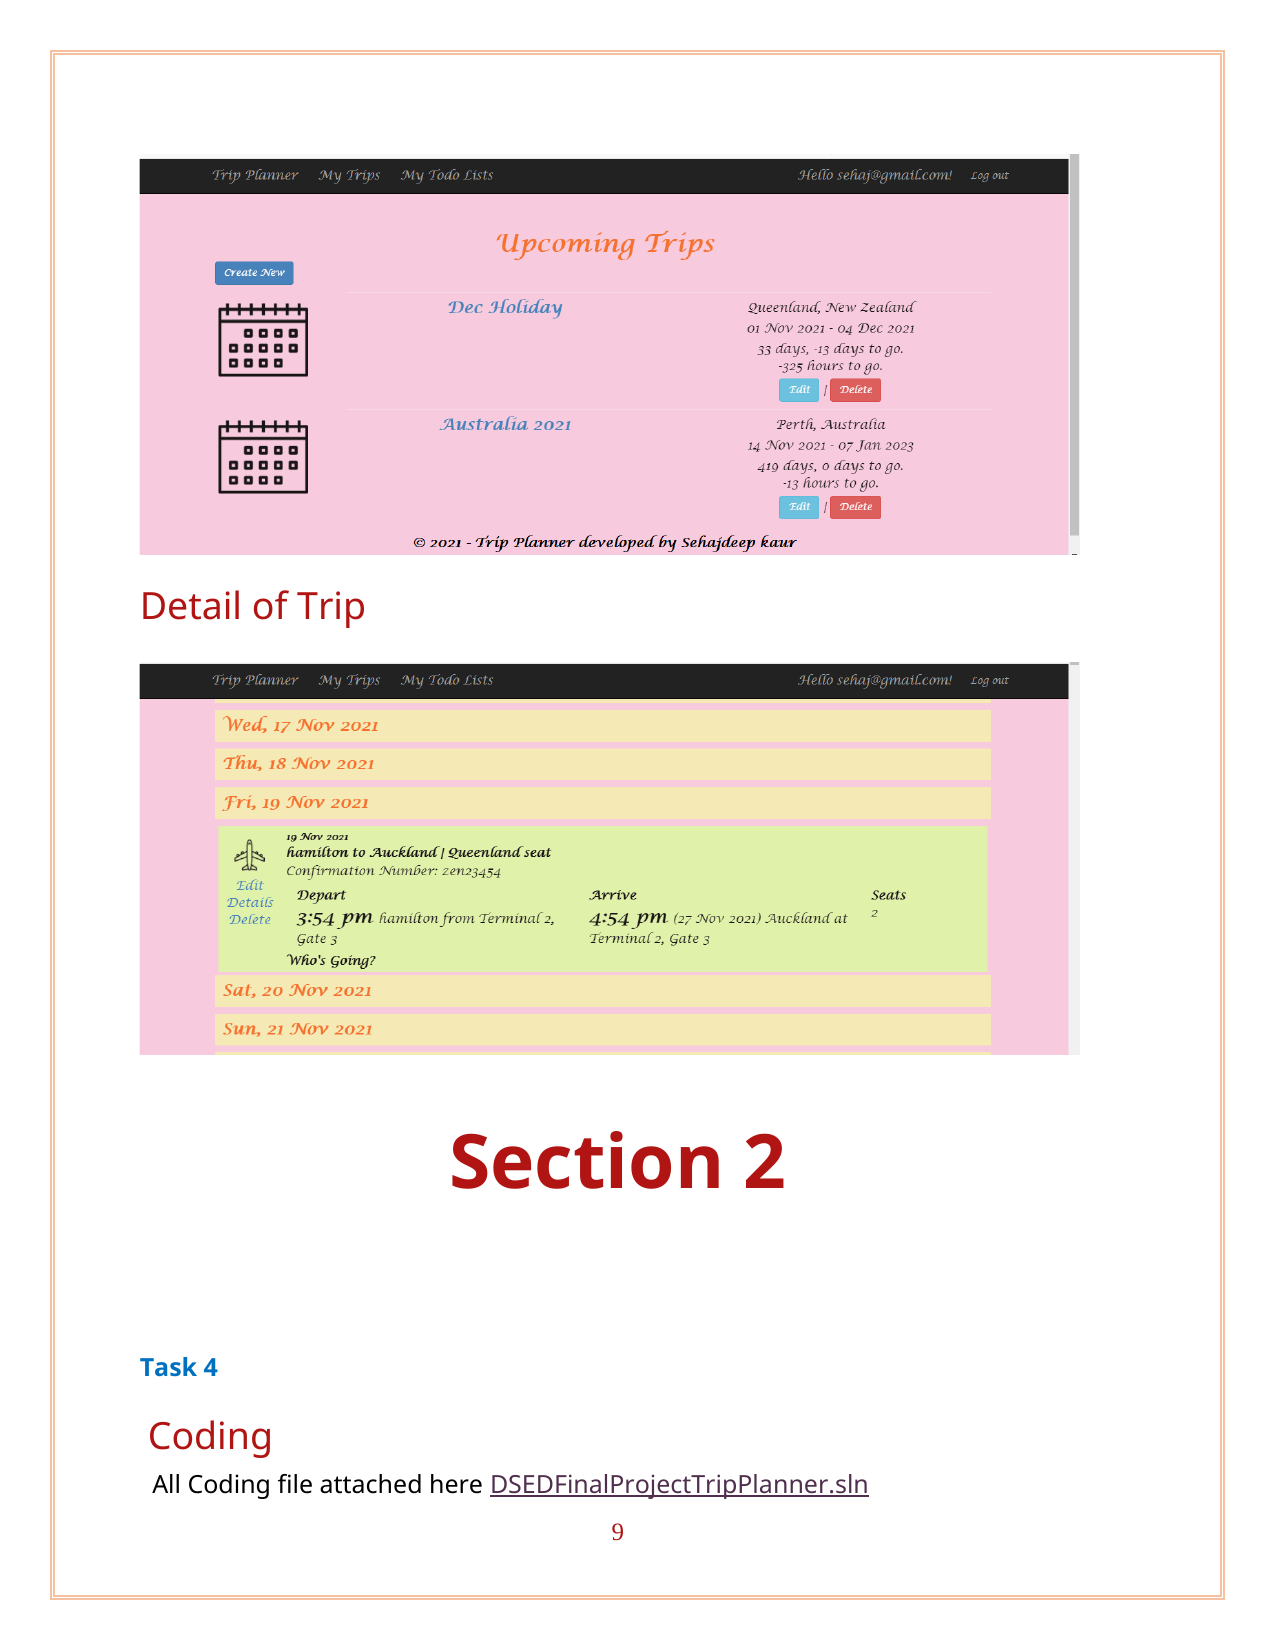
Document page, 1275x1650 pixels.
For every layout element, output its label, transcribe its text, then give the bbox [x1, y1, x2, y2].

subtitle Task 4 [139, 1350, 1096, 1384]
subtitle Section 2 [139, 1108, 1096, 1210]
subtitle Detail of Trip [139, 579, 1096, 630]
picture [139, 662, 1080, 1055]
subtitle Coding [139, 1409, 1096, 1460]
picture [139, 154, 1080, 555]
text All Coding file attached here DSEDFinalProjectTripPlanner.sln [139, 1466, 1096, 1500]
